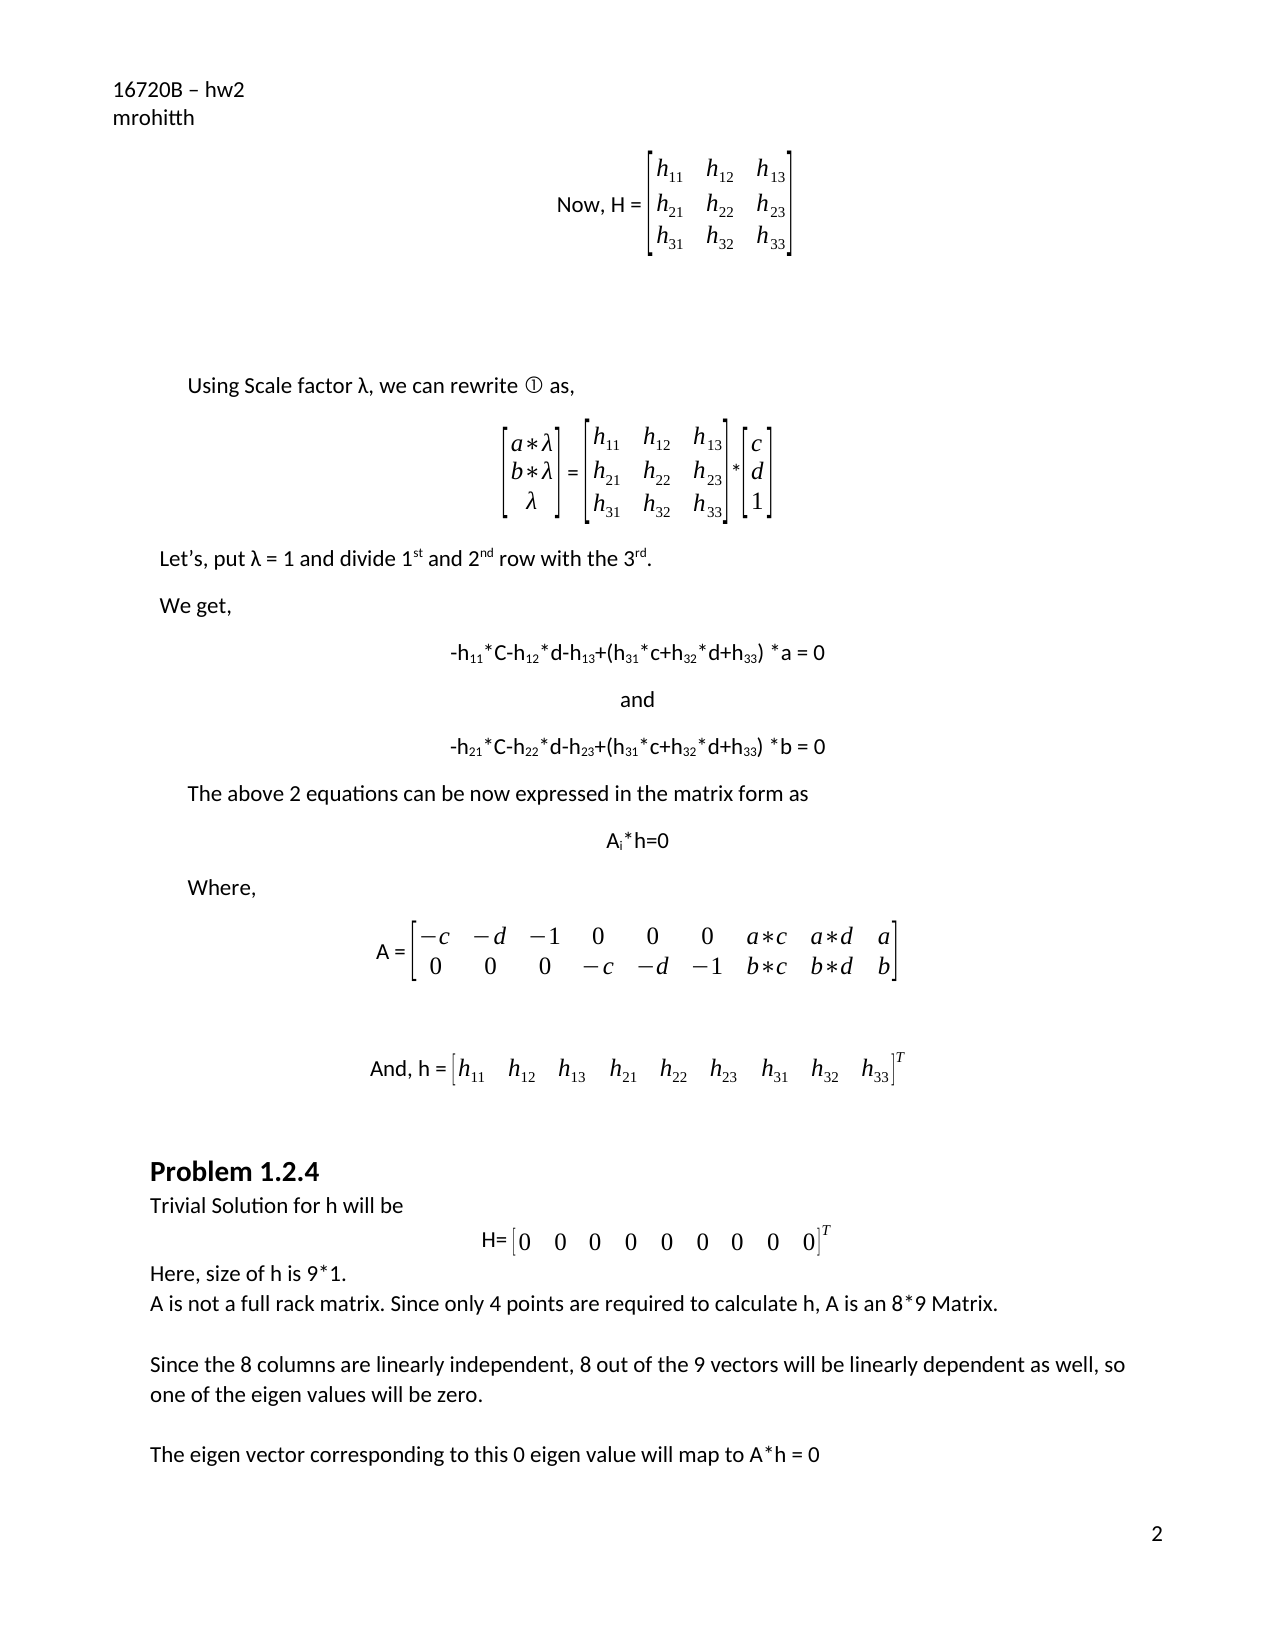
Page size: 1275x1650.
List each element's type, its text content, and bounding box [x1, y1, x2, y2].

list H= [150, 1222, 1162, 1257]
text Where, [112, 873, 1162, 901]
text = * [112, 418, 1162, 526]
text Ai*h=0 [112, 826, 1162, 854]
list The eigen vector corresponding to this 0 eigen value will map to A*h = 0 [150, 1440, 1162, 1468]
text Now, H = [187, 150, 1162, 258]
list Here, size of h is 9*1. [150, 1259, 1162, 1287]
list Since the 8 columns are linearly independent, 8 out of the 9 vectors will be linearly dependent as well, so one of the eigen values will be zero. [150, 1350, 1162, 1408]
text And, h = [112, 1048, 1162, 1087]
text A = [112, 919, 1162, 983]
text -h21*C-h22*d-h23+(h31*c+h32*d+h33) *b = 0 [112, 732, 1162, 760]
text and [112, 685, 1162, 713]
list Problem 1.2.4 [150, 1153, 1162, 1189]
list A is not a full rack matrix. Since only 4 points are required to calculate h, A is an 8*9 Matrix. [150, 1289, 1162, 1317]
text We get, [112, 591, 1162, 619]
text The above 2 equations can be now expressed in the matrix form as [112, 779, 1162, 807]
text -h11*C-h12*d-h13+(h31*c+h32*d+h33) *a = 0 [112, 638, 1162, 666]
text Let’s, put λ = 1 and divide 1st and 2nd row with the 3rd. [159, 544, 1162, 573]
text Using Scale factor λ, we can rewrite as, [187, 371, 1162, 399]
list Trivial Solution for h will be [150, 1192, 1162, 1219]
